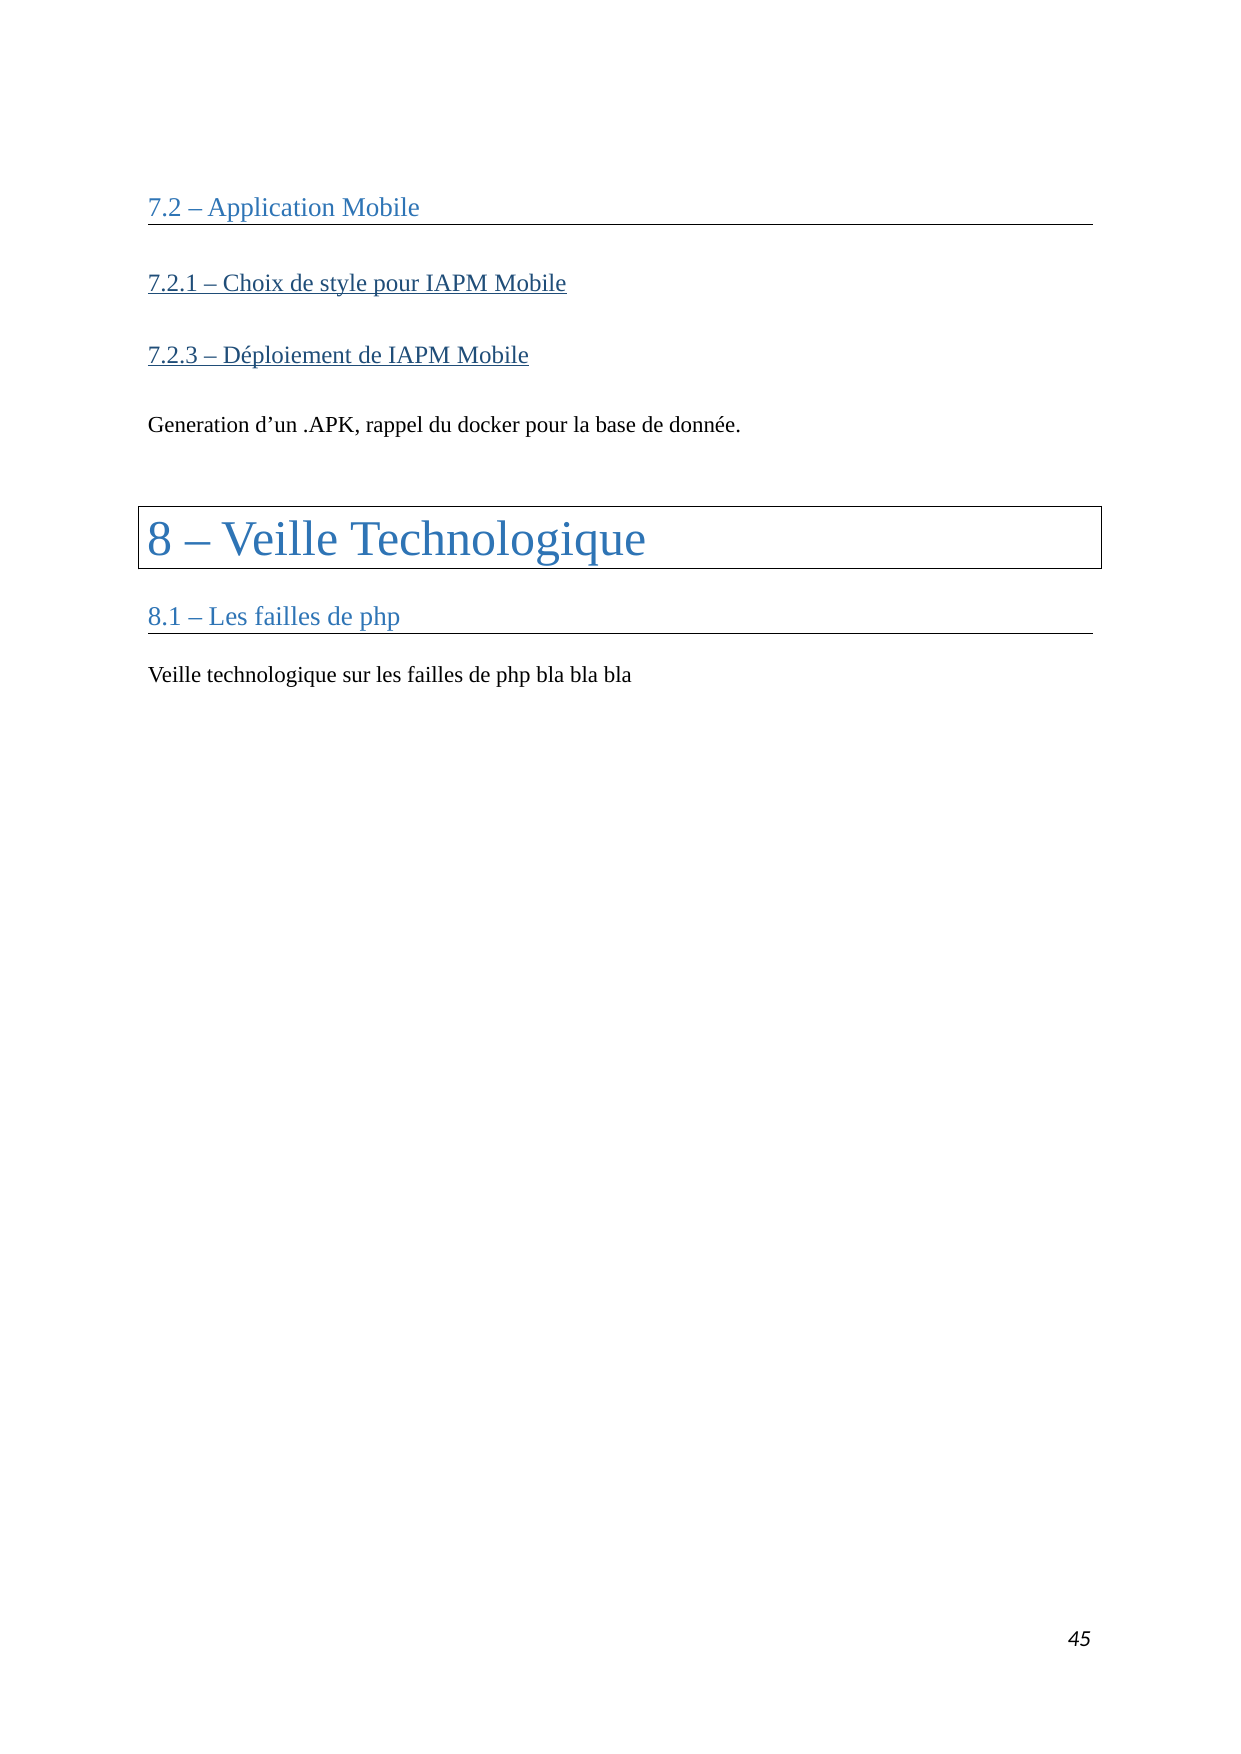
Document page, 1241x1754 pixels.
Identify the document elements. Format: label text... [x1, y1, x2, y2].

subtitle 7.2.3 – Déploiement de IAPM Mobile [148, 340, 1093, 368]
subtitle 7.2.1 – Choix de style pour IAPM Mobile [148, 268, 1093, 297]
subtitle 8.1 – Les failles de php [148, 600, 1093, 633]
text Veille technologique sur les failles de php bla bla bla [148, 661, 1093, 687]
subtitle 7.2 – Application Mobile [148, 191, 1093, 224]
subtitle 8 – Veille Technologique [139, 507, 1101, 568]
text Generation d’un .APK, rappel du docker pour la base de donnée. [148, 411, 1093, 438]
